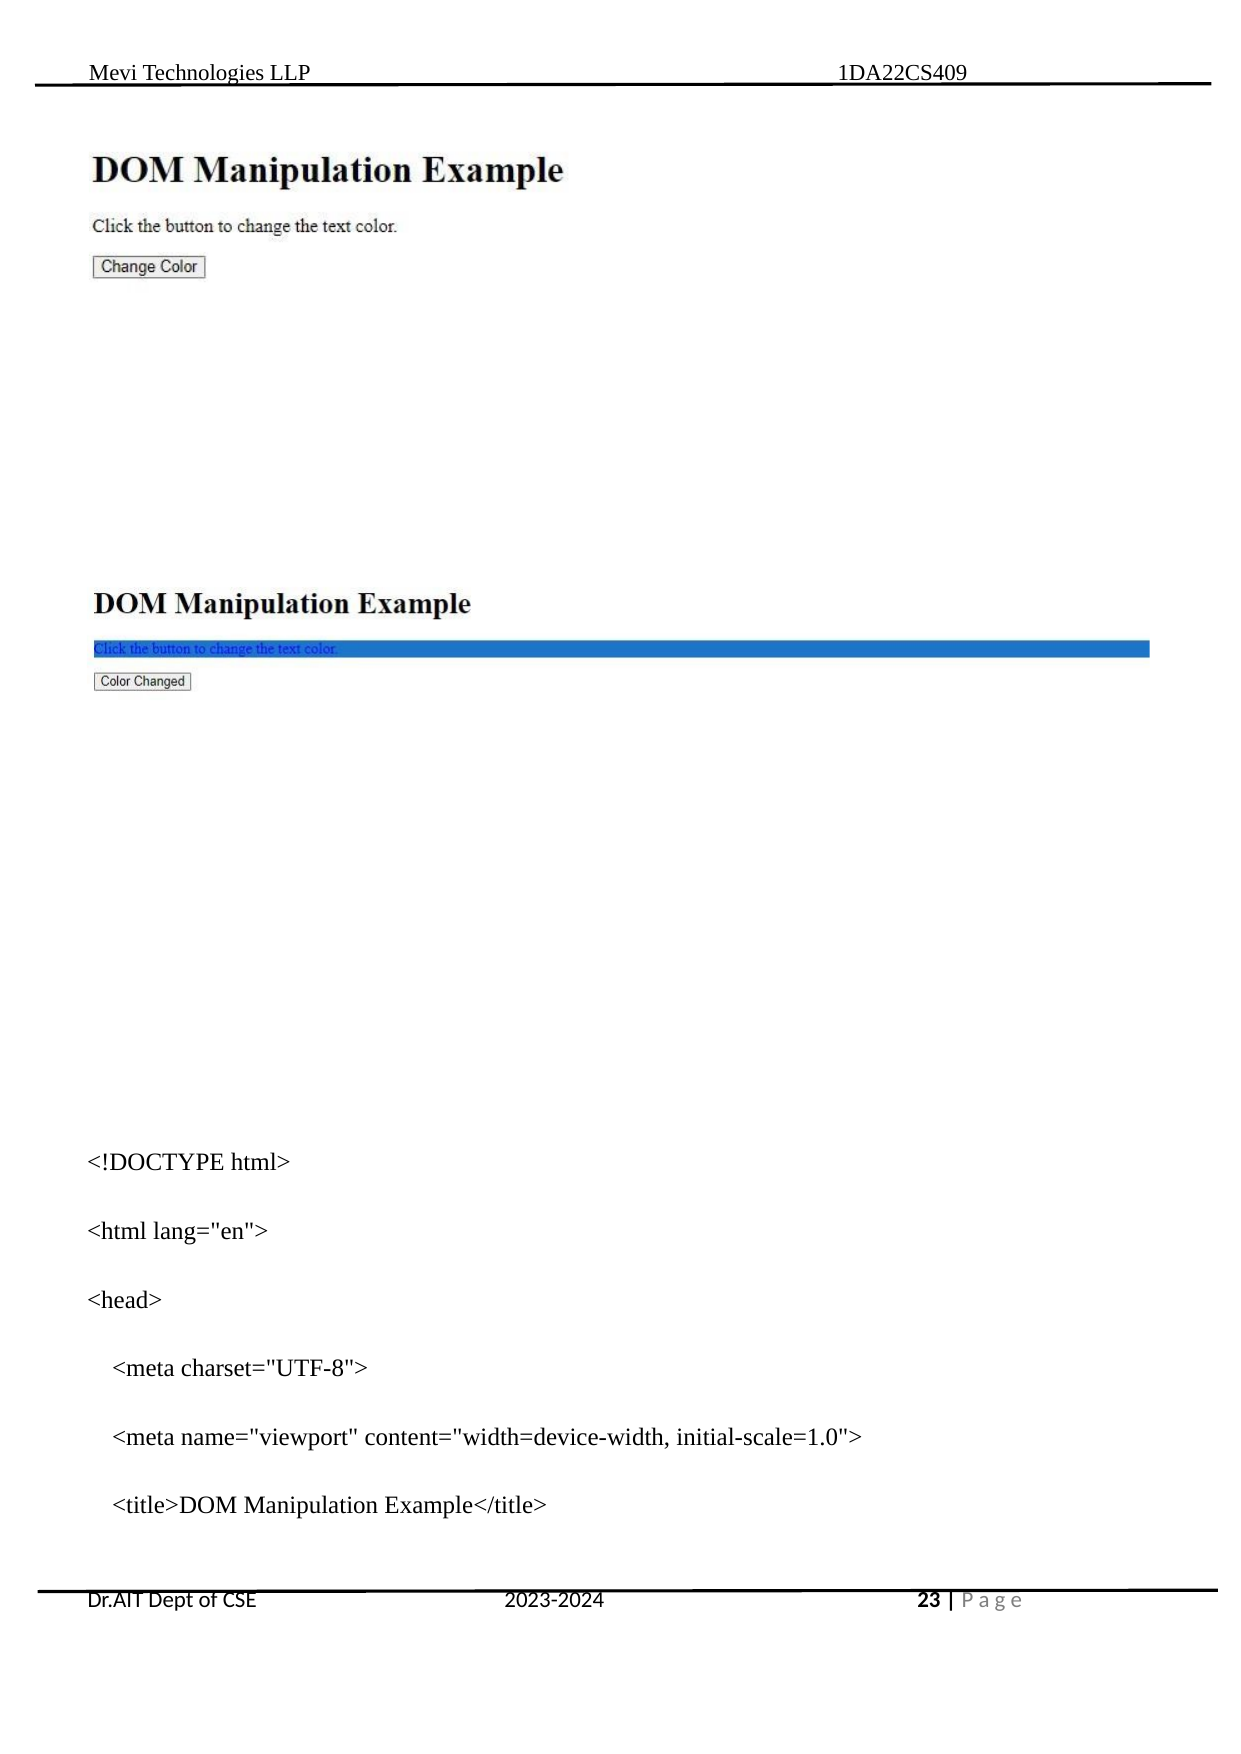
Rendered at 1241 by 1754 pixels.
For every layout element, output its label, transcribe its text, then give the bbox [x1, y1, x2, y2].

picture [86, 571, 1150, 739]
text <meta charset="UTF-8"> [87, 1353, 1154, 1382]
text <head> [87, 1285, 1154, 1313]
text <!DOCTYPE html> [87, 1147, 1154, 1176]
text <title>DOM Manipulation Example</title> [87, 1491, 1154, 1519]
text <meta name="viewport" content="width=device-width, initial-scale=1.0"> [87, 1422, 1154, 1451]
picture [88, 132, 945, 415]
text <html lang="en"> [87, 1216, 1154, 1245]
